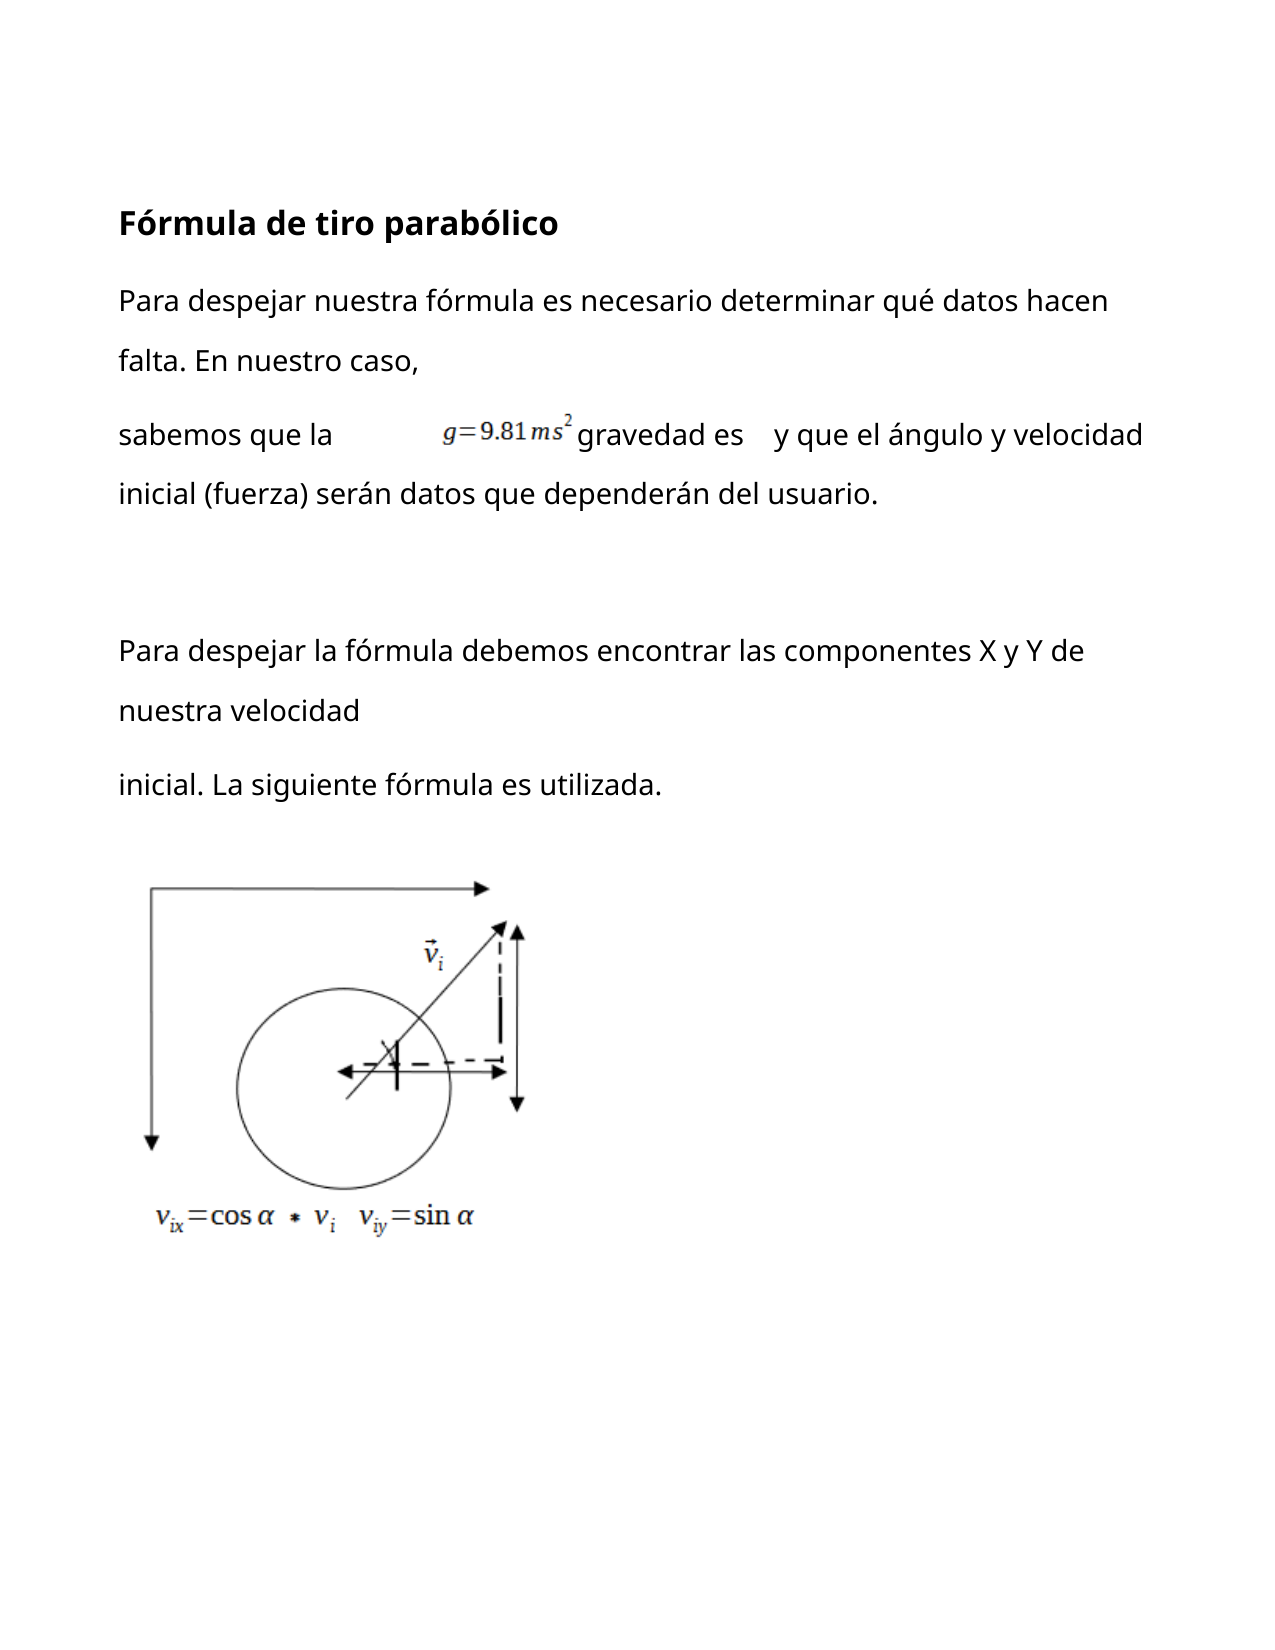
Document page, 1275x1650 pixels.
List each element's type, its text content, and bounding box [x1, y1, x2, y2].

subtitle Fórmula de tiro parabólico [118, 200, 1157, 245]
list Para despejar nuestra fórmula es necesario determinar qué datos hacen falta. En nuestro caso, [118, 281, 1157, 380]
list inicial. La siguiente fórmula es utilizada. [118, 764, 1157, 804]
list Para despejar la fórmula debemos encontrar las componentes X y Y de nuestra velocidad [118, 630, 1157, 729]
picture [119, 862, 565, 1267]
picture [432, 406, 577, 449]
list sabemos que la gravedad es y que el ángulo y velocidad inicial (fuerza) serán datos que dependerán del usuario. [118, 414, 1157, 513]
